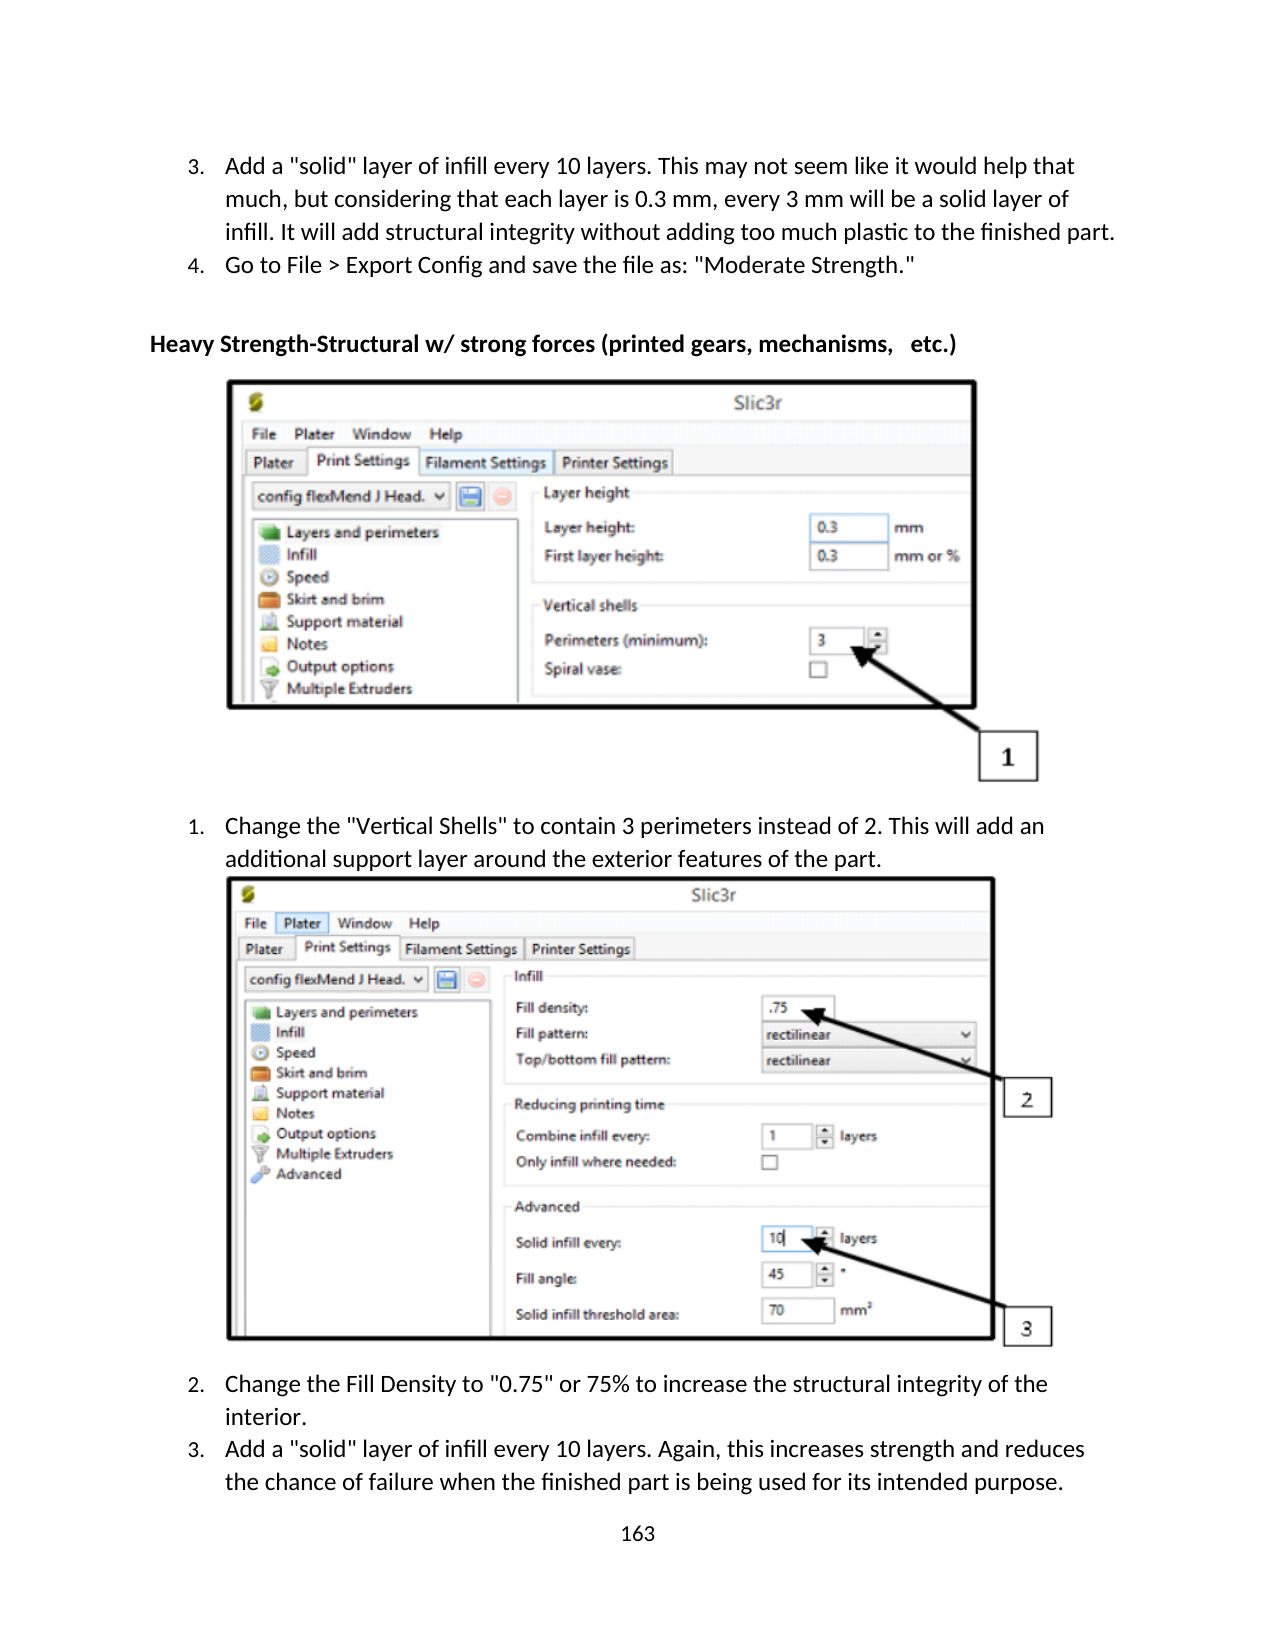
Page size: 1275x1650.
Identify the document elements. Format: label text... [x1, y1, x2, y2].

list Change the Fill Density to "0.75" or 75% to increase the structural integrity of the interior. [187, 1368, 1125, 1431]
list Change the "Vertical Shells" to contain 3 perimeters instead of 2. This will add an additional support layer around the exterior features of the part. [187, 810, 1125, 874]
list Add a "solid" layer of infill every 10 layers. This may not seem like it would help that much, but considering that each layer is 0.3 mm, every 3 mm will be a solid layer of infill. It will add structural integrity without adding too much plastic to the finished part. [187, 150, 1125, 246]
list Go to File > Export Config and save the file as: "Moderate Strength." [187, 249, 1125, 279]
list Add a "solid" layer of infill every 10 layers. Again, this increases strength and reduces the chance of failure when the finished part is being used for its intended purpose. [187, 1434, 1125, 1497]
text Heavy Strength-Structural w/ strong forces (printed gears, mechanisms, etc.) [150, 328, 1125, 359]
